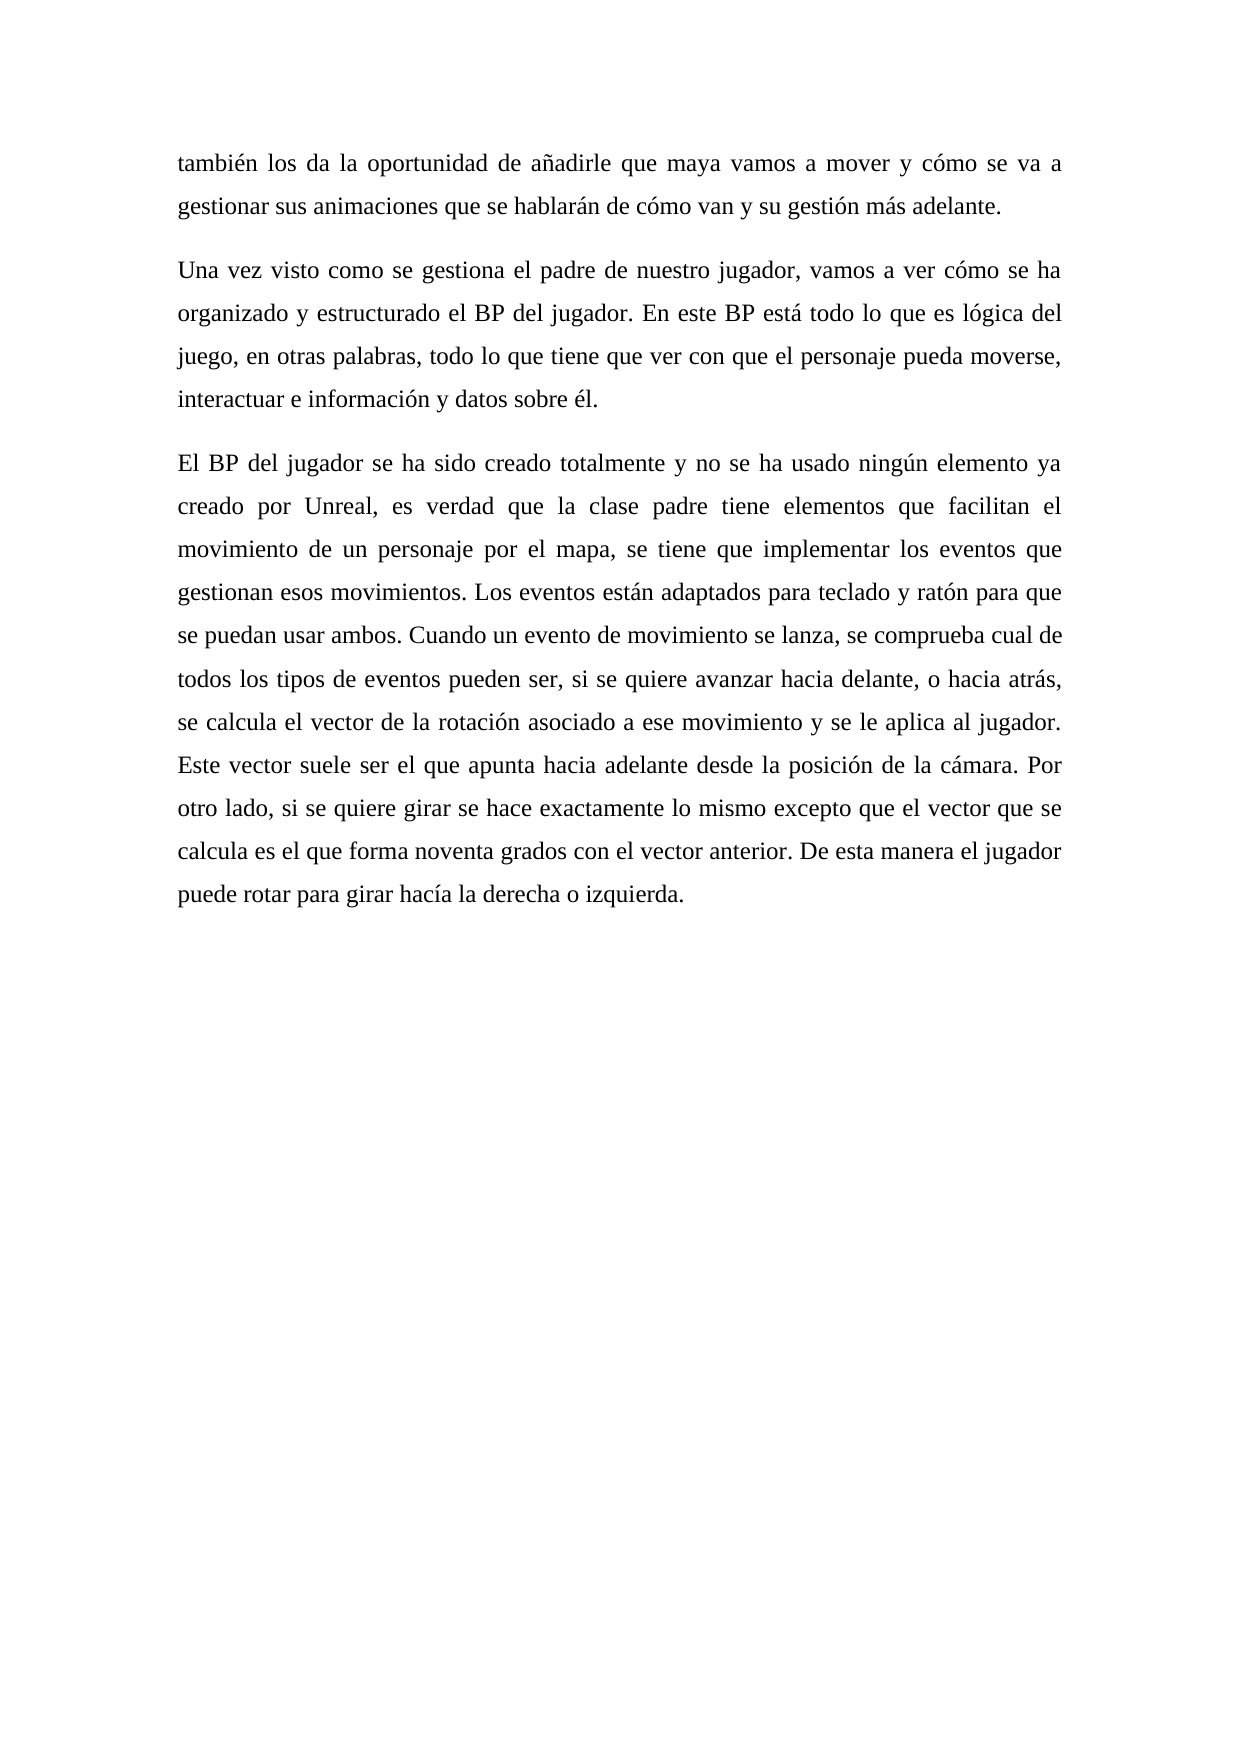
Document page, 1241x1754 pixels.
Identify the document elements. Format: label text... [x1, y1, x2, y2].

text Una vez visto como se gestiona el padre de nuestro jugador, vamos a ver cómo se ha organizado y estructurado el BP del jugador. En este BP está todo lo que es lógica del juego, en otras palabras, todo lo que tiene que ver con que el personaje pueda moverse, interactuar e información y datos sobre él. [177, 255, 1063, 413]
text El BP del jugador se ha sido creado totalmente y no se ha usado ningún elemento ya creado por Unreal, es verdad que la clase padre tiene elementos que facilitan el movimiento de un personaje por el mapa, se tiene que implementar los eventos que gestionan esos movimientos. Los eventos están adaptados para teclado y ratón para que se puedan usar ambos. Cuando un evento de movimiento se lanza, se comprueba cual de todos los tipos de eventos pueden ser, si se quiere avanzar hacia delante, o hacia atrás, se calcula el vector de la rotación asociado a ese movimiento y se le aplica al jugador. Este vector suele ser el que apunta hacia adelante desde la posición de la cámara. Por otro lado, si se quiere girar se hace exactamente lo mismo excepto que el vector que se calcula es el que forma noventa grados con el vector anterior. De esta manera el jugador puede rotar para girar hacía la derecha o izquierda. [177, 448, 1063, 908]
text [177, 148, 1063, 219]
